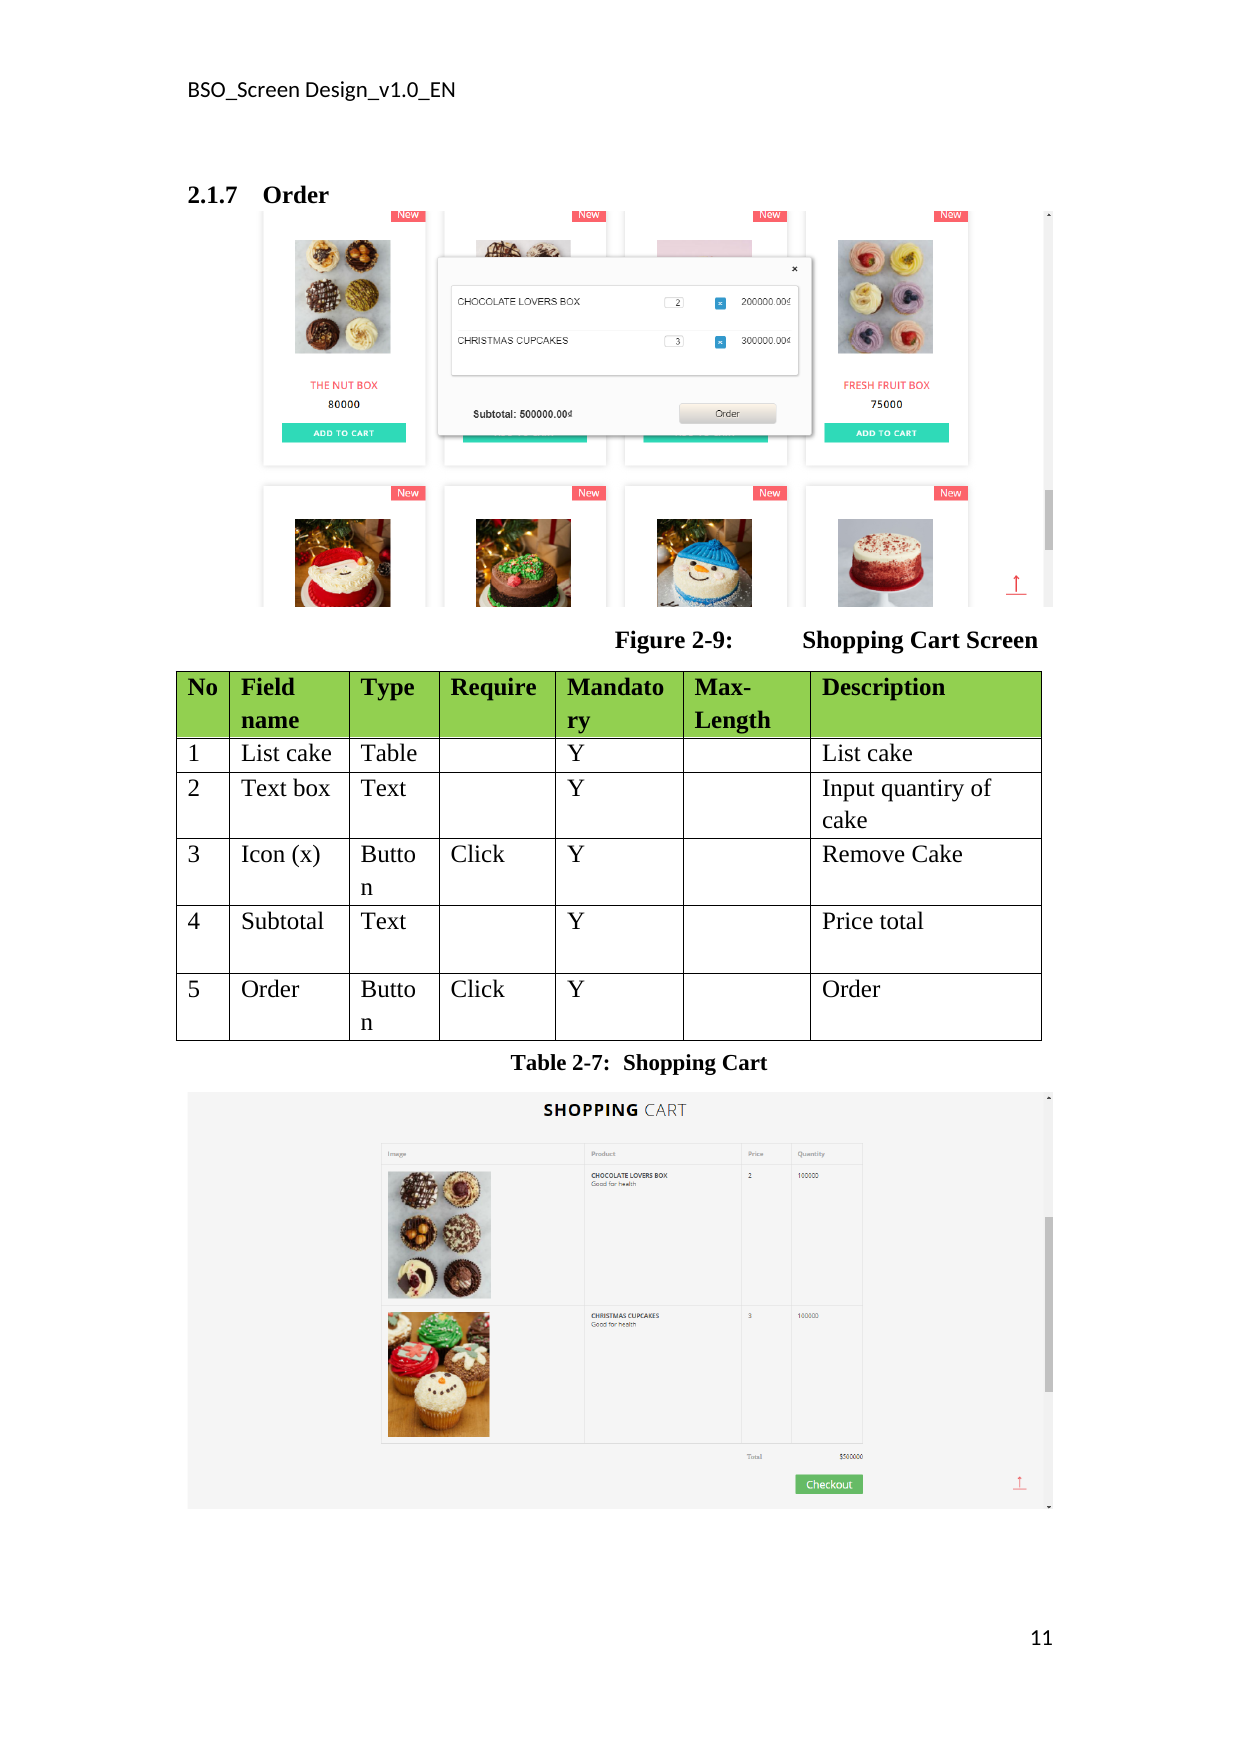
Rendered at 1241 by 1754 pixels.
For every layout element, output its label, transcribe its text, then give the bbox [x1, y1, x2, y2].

table_cell Y [556, 906, 683, 973]
picture [187, 1092, 1053, 1509]
table_cell [684, 773, 810, 838]
table_cell Y [556, 839, 683, 905]
table_cell List cake [811, 739, 1041, 772]
table_header Max-Length [684, 672, 810, 737]
table_header Mandatory [556, 672, 683, 737]
table_cell Click [440, 974, 555, 1040]
table_cell Text [350, 906, 439, 973]
table_cell Click [440, 839, 555, 905]
table_cell [684, 974, 810, 1040]
table_cell List cake [230, 739, 349, 772]
table_cell 2 [177, 773, 229, 838]
table_cell Y [556, 739, 683, 772]
table_cell Order [230, 974, 349, 1040]
table_cell Remove Cake [811, 839, 1041, 905]
subtitle Order [187, 180, 1053, 209]
table_cell [684, 739, 810, 772]
table_header Field name [230, 672, 349, 737]
table_cell 3 [177, 839, 229, 905]
table_cell Text [350, 773, 439, 838]
picture [187, 211, 1053, 607]
table_cell [440, 773, 555, 838]
table_header Description [811, 672, 1041, 737]
text Shopping Cart [225, 1049, 1053, 1076]
table_cell Input quantiry of cake [811, 773, 1041, 838]
table_header No [177, 672, 229, 737]
table_cell 5 [177, 974, 229, 1040]
table_cell 4 [177, 906, 229, 973]
table_cell Y [556, 773, 683, 838]
table_cell Table [350, 739, 439, 772]
table_cell [440, 906, 555, 973]
table_cell [440, 739, 555, 772]
table_cell Price total [811, 906, 1041, 973]
table_header Type [350, 672, 439, 737]
table_cell Button [350, 974, 439, 1040]
table_cell 1 [177, 739, 229, 772]
table_cell Order [811, 974, 1041, 1040]
table_cell Button [350, 839, 439, 905]
table_cell [684, 906, 810, 973]
table_cell [684, 839, 810, 905]
table_cell Text box [230, 773, 349, 838]
table_header Require [440, 672, 555, 737]
table_cell Icon (x) [230, 839, 349, 905]
table_cell Subtotal [230, 906, 349, 973]
table_cell Y [556, 974, 683, 1040]
text Shopping Cart Screen [600, 625, 1053, 654]
